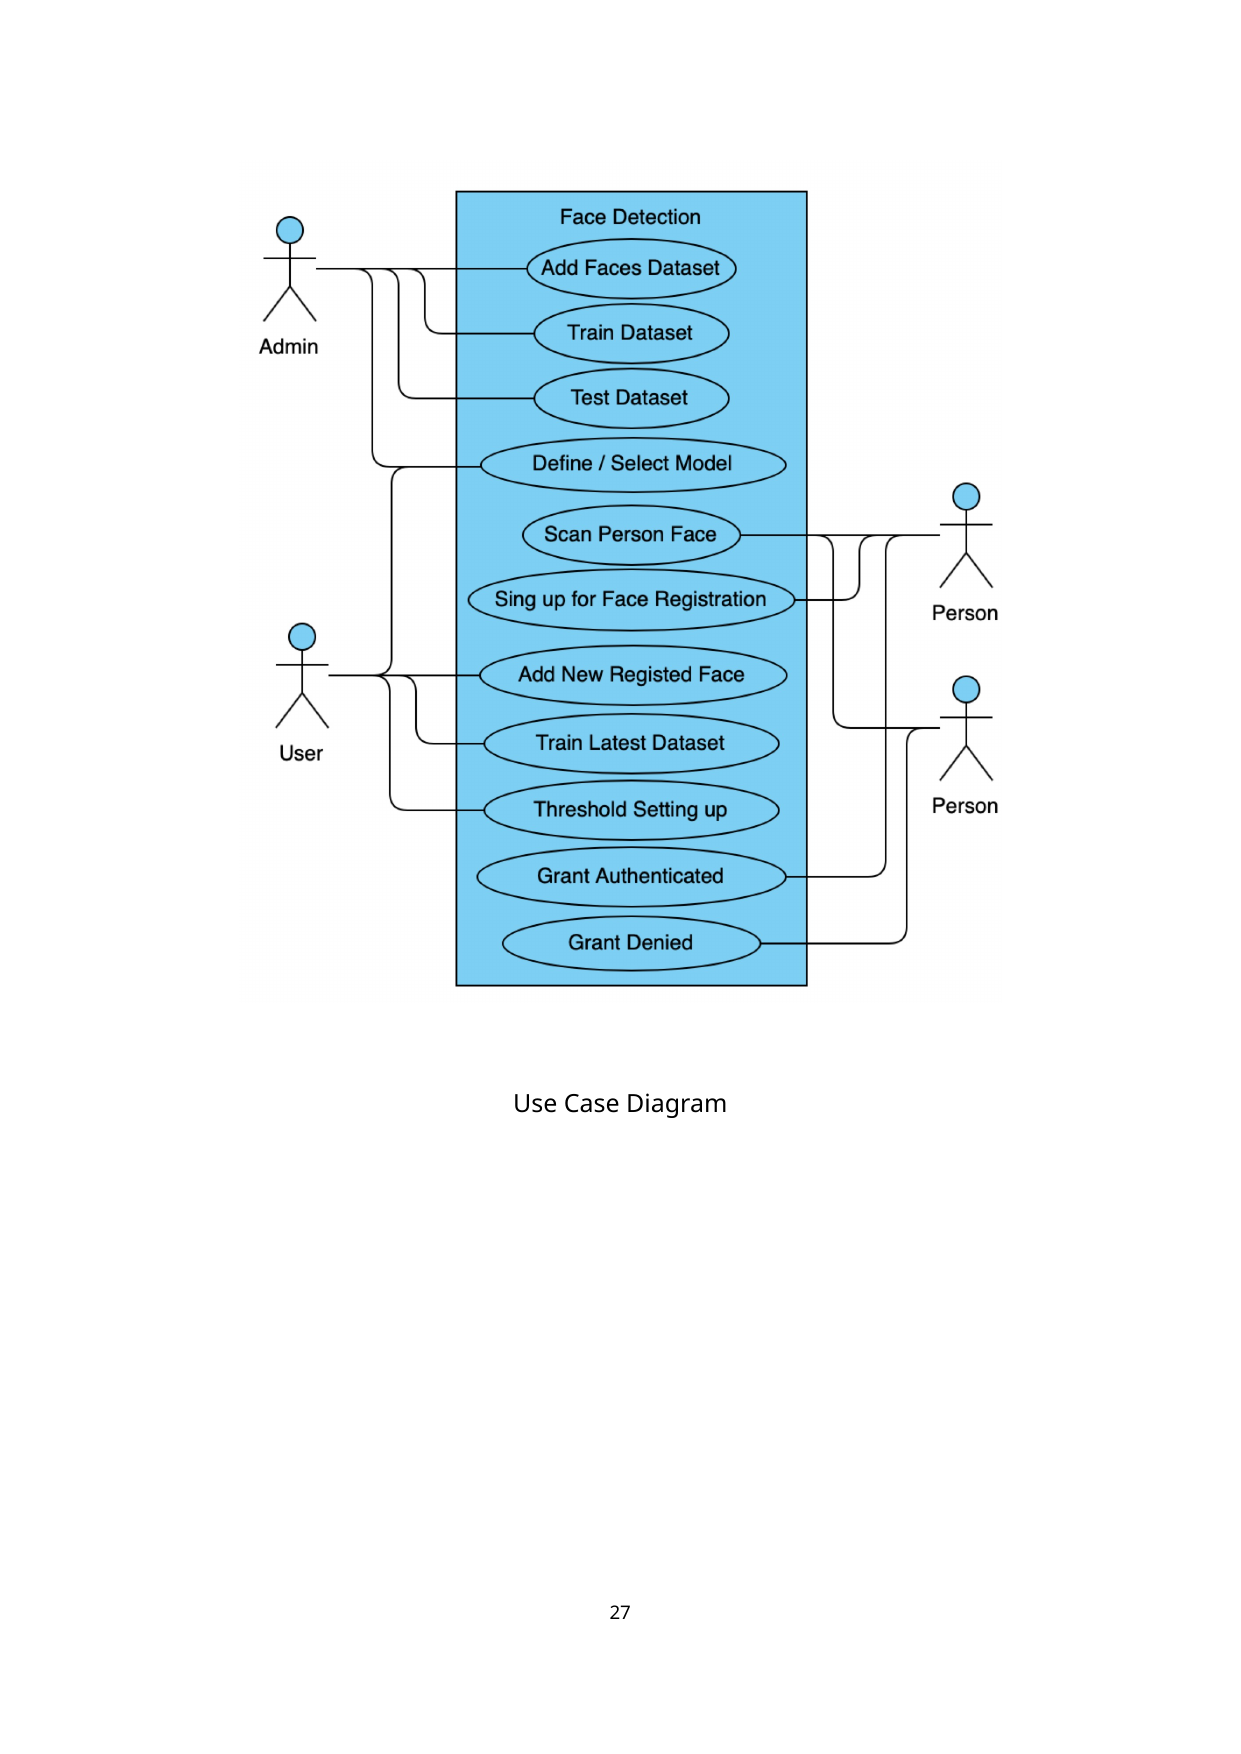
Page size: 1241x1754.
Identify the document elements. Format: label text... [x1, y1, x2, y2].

picture [238, 160, 1002, 1003]
text Use Case Diagram [187, 1070, 1053, 1135]
